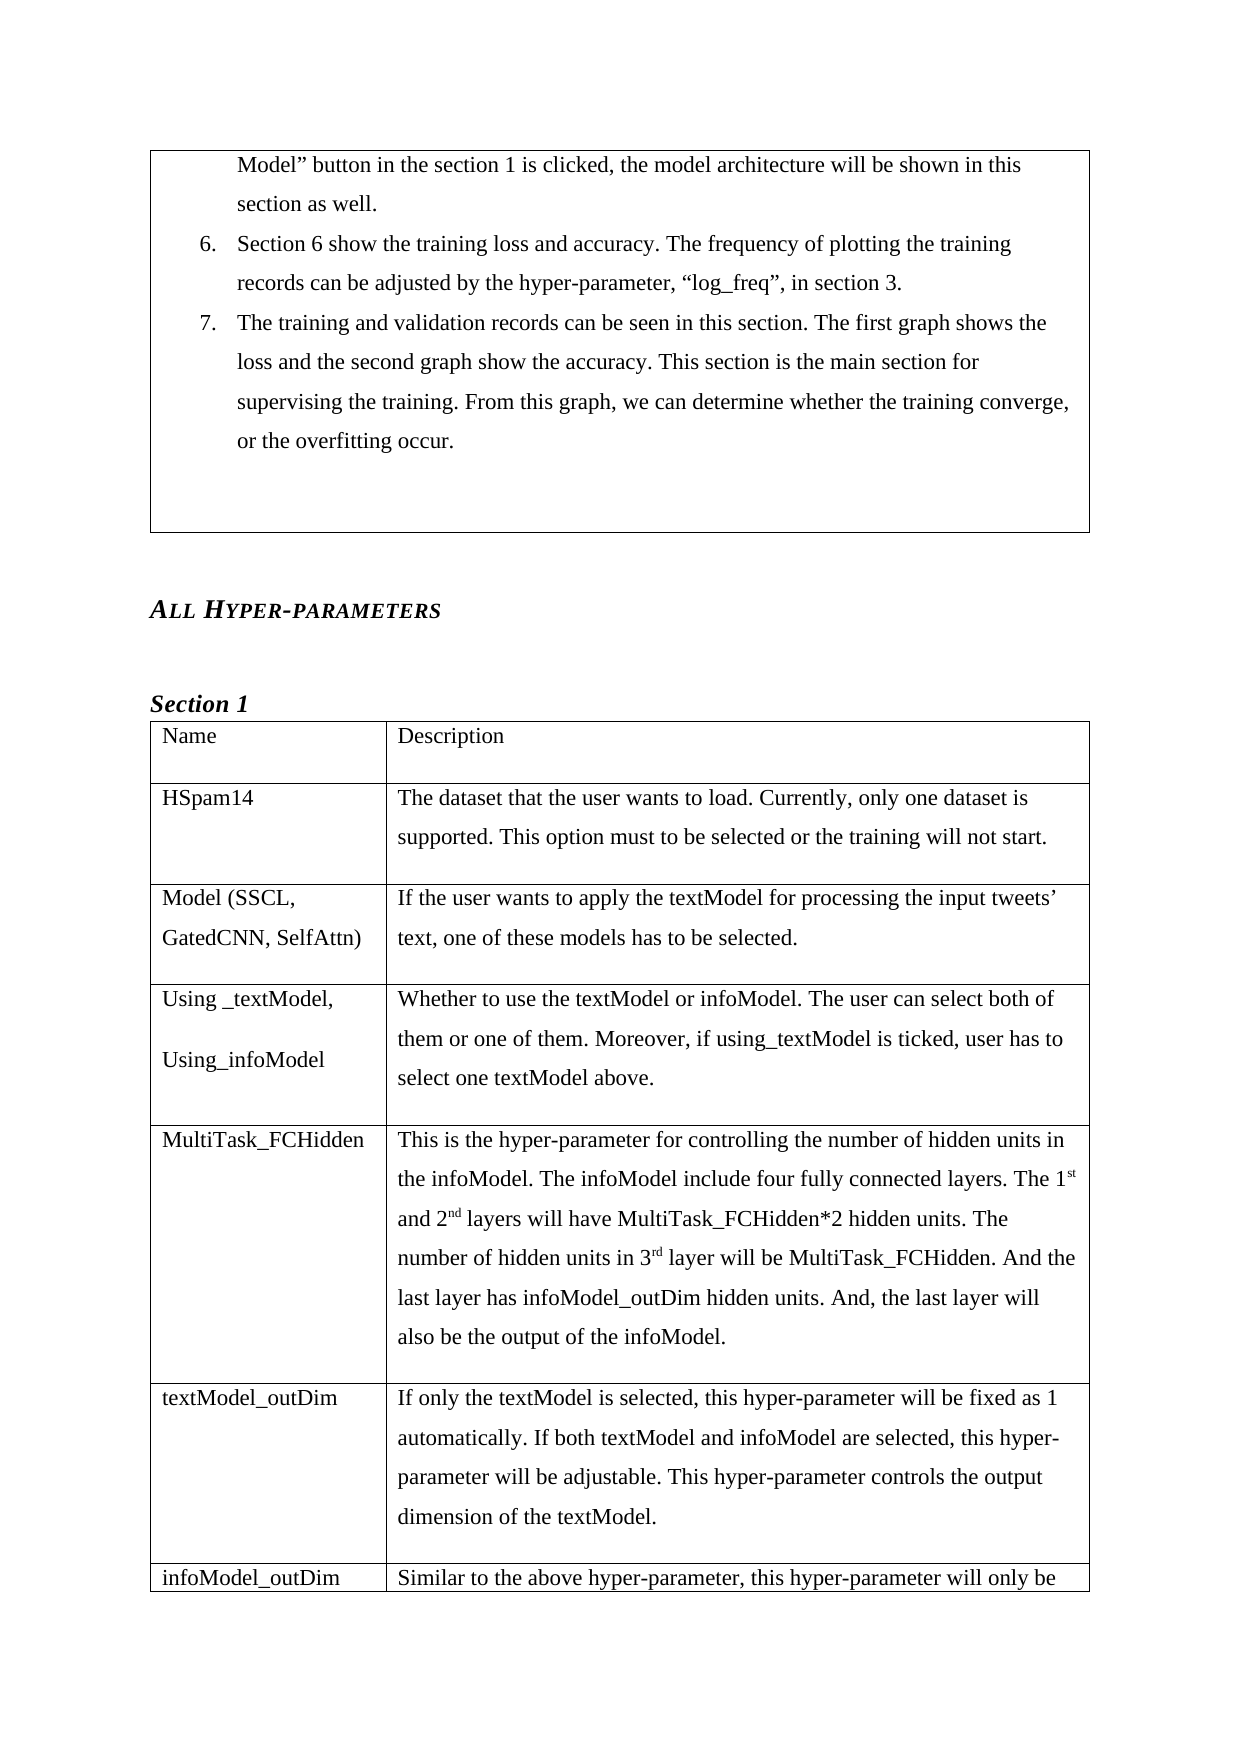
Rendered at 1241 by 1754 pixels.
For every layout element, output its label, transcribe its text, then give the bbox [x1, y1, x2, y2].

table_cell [151, 151, 1089, 532]
table_header Name [151, 722, 386, 783]
table_cell This is the hyper-parameter for controlling the number of hidden units in the infoModel. The infoModel include four fully connected layers. The 1st and 2nd layers will have MultiTask_FCHidden*2 hidden units. The number of hidden units in 3rd layer will be MultiTask_FCHidden. And the last layer has infoModel_outDim hidden units. And, the last layer will also be the output of the infoModel. [387, 1126, 1089, 1383]
table_cell infoModel_outDim [151, 1564, 386, 1591]
table_cell If the user wants to apply the textModel for processing the input tweets’ text, one of these models has to be selected. [387, 885, 1089, 984]
table_cell textModel_outDim [151, 1384, 386, 1563]
table_cell HSpam14 [151, 784, 386, 883]
subtitle Section 1 [150, 689, 1090, 718]
table_cell Whether to use the textModel or infoModel. The user can select both of them or one of them. Moreover, if using_textModel is ticked, user has to select one textModel above. [387, 985, 1089, 1124]
subtitle All Hyper-parameters [150, 593, 1090, 624]
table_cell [387, 1564, 1089, 1591]
table_cell MultiTask_FCHidden [151, 1126, 386, 1383]
table_cell Using _textModel, Using_infoModel [151, 985, 386, 1124]
table_cell Model (SSCL, GatedCNN, SelfAttn) [151, 885, 386, 984]
table_cell If only the textModel is selected, this hyper-parameter will be fixed as 1 automatically. If both textModel and infoModel are selected, this hyper-parameter will be adjustable. This hyper-parameter controls the output dimension of the textModel. [387, 1384, 1089, 1563]
table_header Description [387, 722, 1089, 783]
table_cell The dataset that the user wants to load. Currently, only one dataset is supported. This option must to be selected or the training will not start. [387, 784, 1089, 883]
